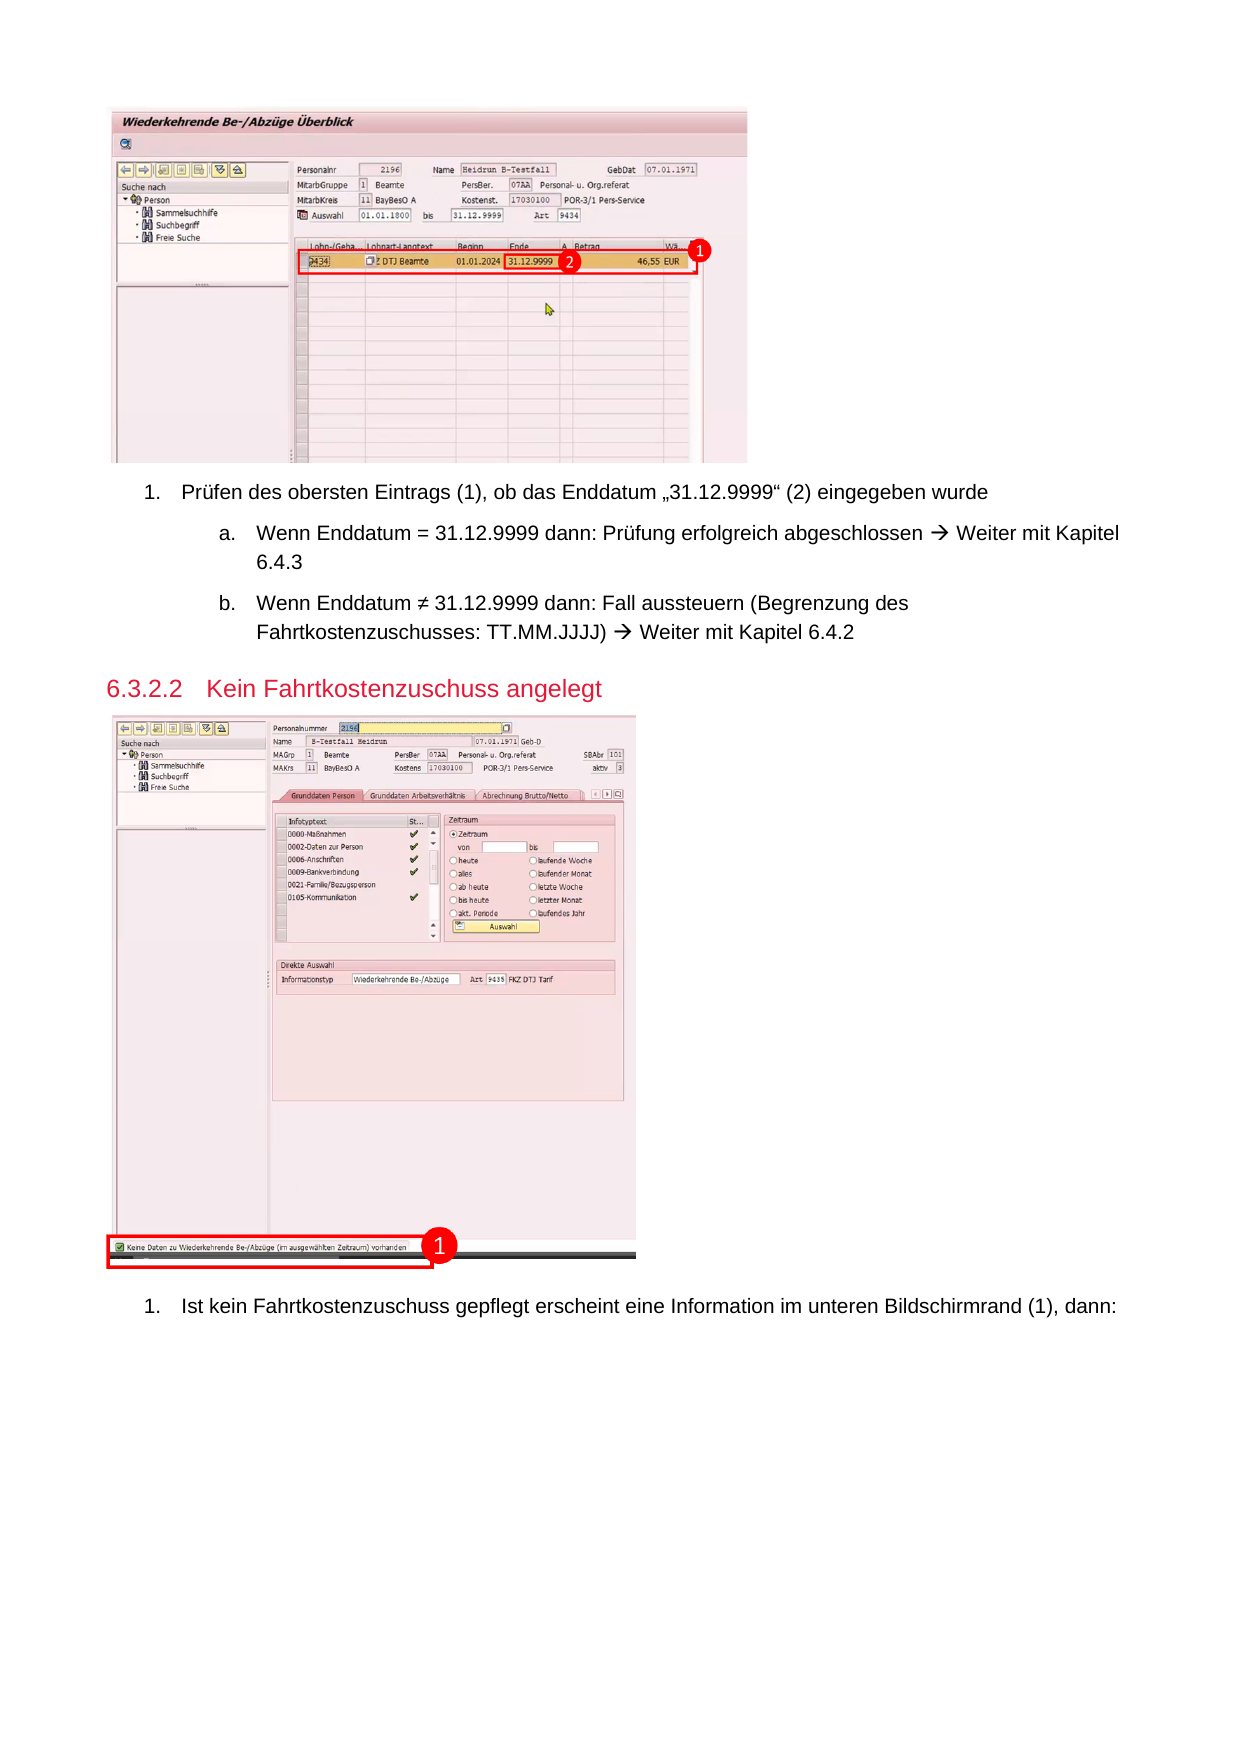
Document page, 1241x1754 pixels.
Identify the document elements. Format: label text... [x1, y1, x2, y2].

list Wenn Enddatum ≠ 31.12.9999 dann: Fall aussteuern (Begrenzung des Fahrtkostenzuschusses: TT.MM.JJJJ) Weiter mit Kapitel 6.4.2 [219, 591, 1134, 644]
list Prüfen des obersten Eintrags (1), ob das Enddatum „31.12.9999“ (2) eingegeben wurde [144, 480, 1134, 504]
picture [106, 106, 748, 463]
list Ist kein Fahrtkostenzuschuss gepflegt erscheint eine Information im unteren Bildschirmrand (1), dann: [144, 1294, 1134, 1318]
picture [106, 715, 636, 1277]
list Wenn Enddatum = 31.12.9999 dann: Prüfung erfolgreich abgeschlossen Weiter mit Kapitel 6.4.3 [219, 521, 1134, 574]
subtitle Kein Fahrtkostenzuschuss angelegt [106, 674, 1134, 702]
